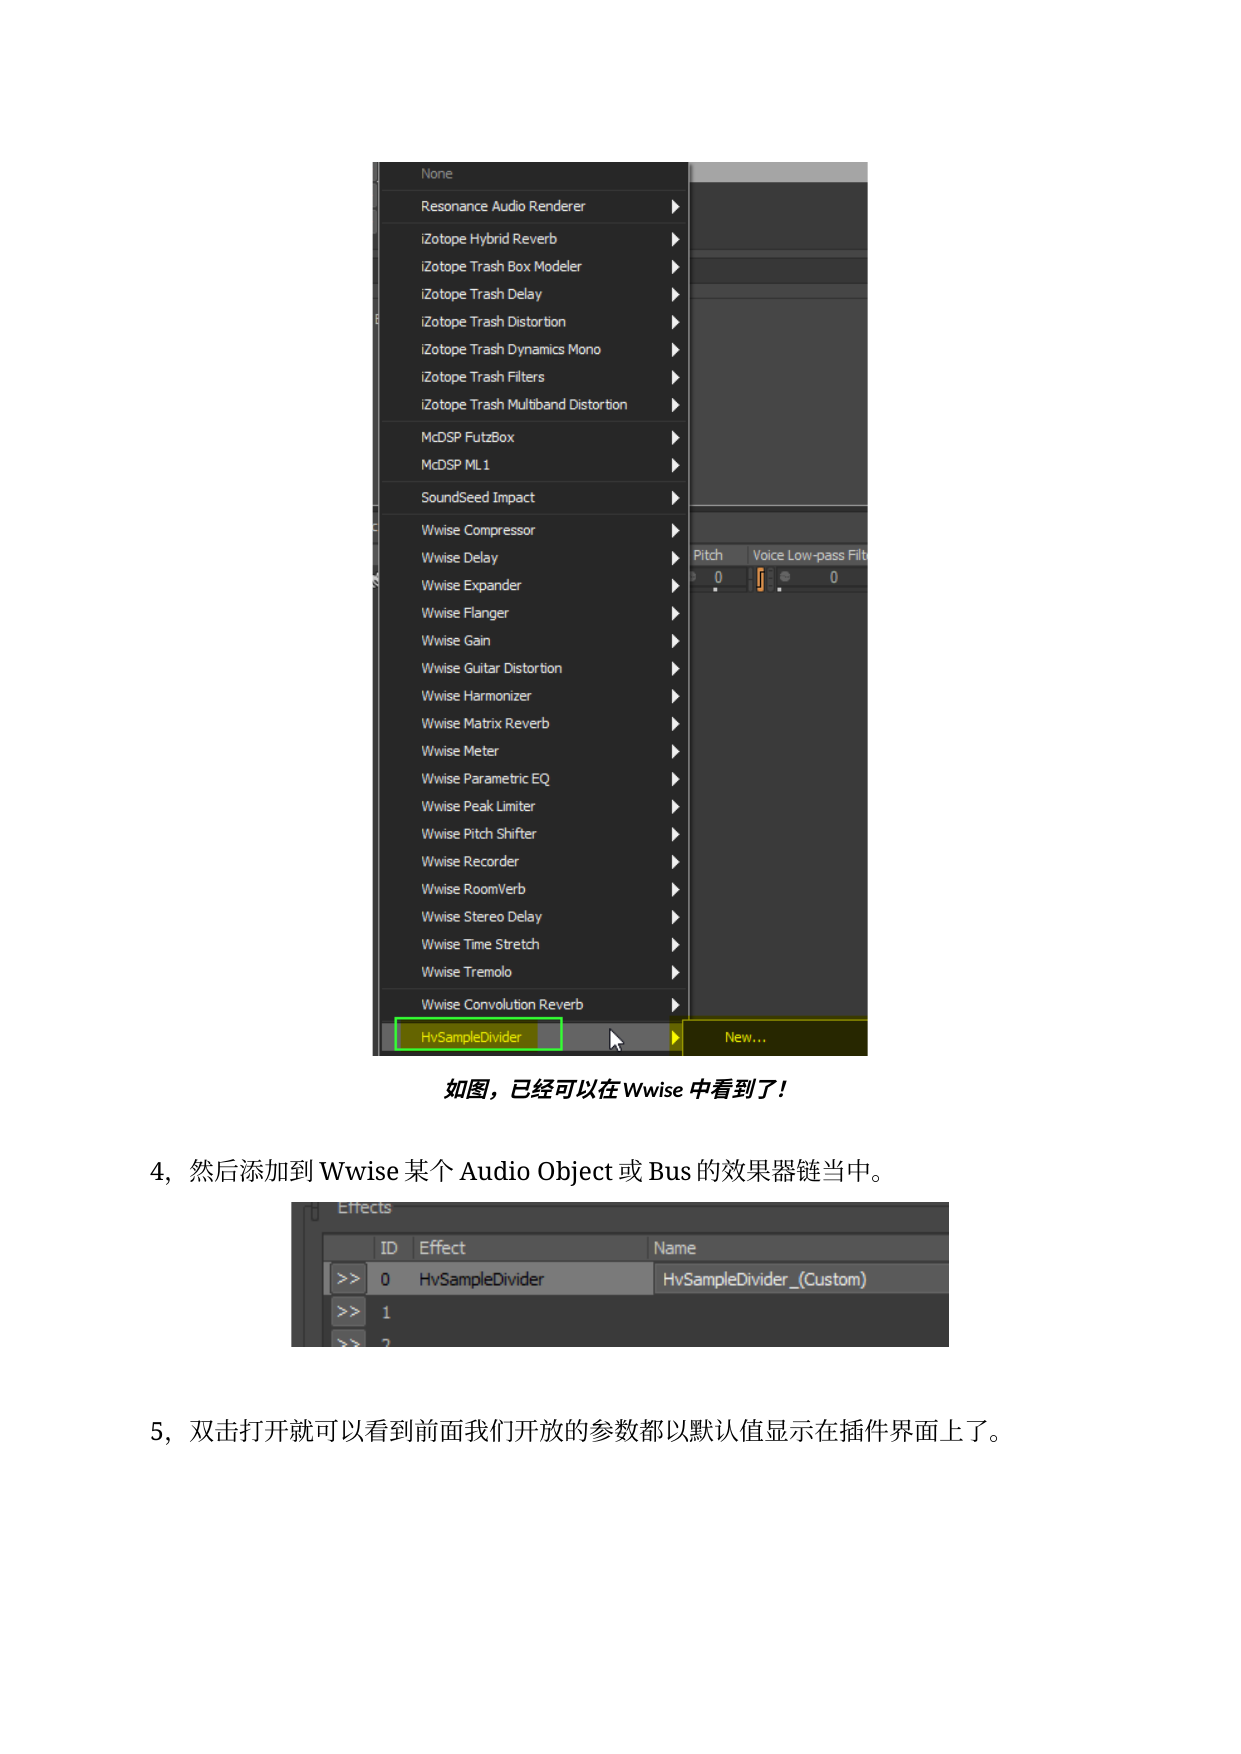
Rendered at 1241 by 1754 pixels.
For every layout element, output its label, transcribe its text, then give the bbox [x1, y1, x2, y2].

text 5，双击打开就可以看到前面我们开放的参数都以默认值显示在插件界面上了。 [150, 1397, 1090, 1462]
text 4，然后添加到Wwise某个Audio Object或Bus的效果器链当中。 [150, 1137, 1090, 1202]
picture [291, 1202, 949, 1347]
text 如图，已经可以在Wwise中看到了！ [150, 1072, 1090, 1104]
picture [372, 162, 868, 1056]
